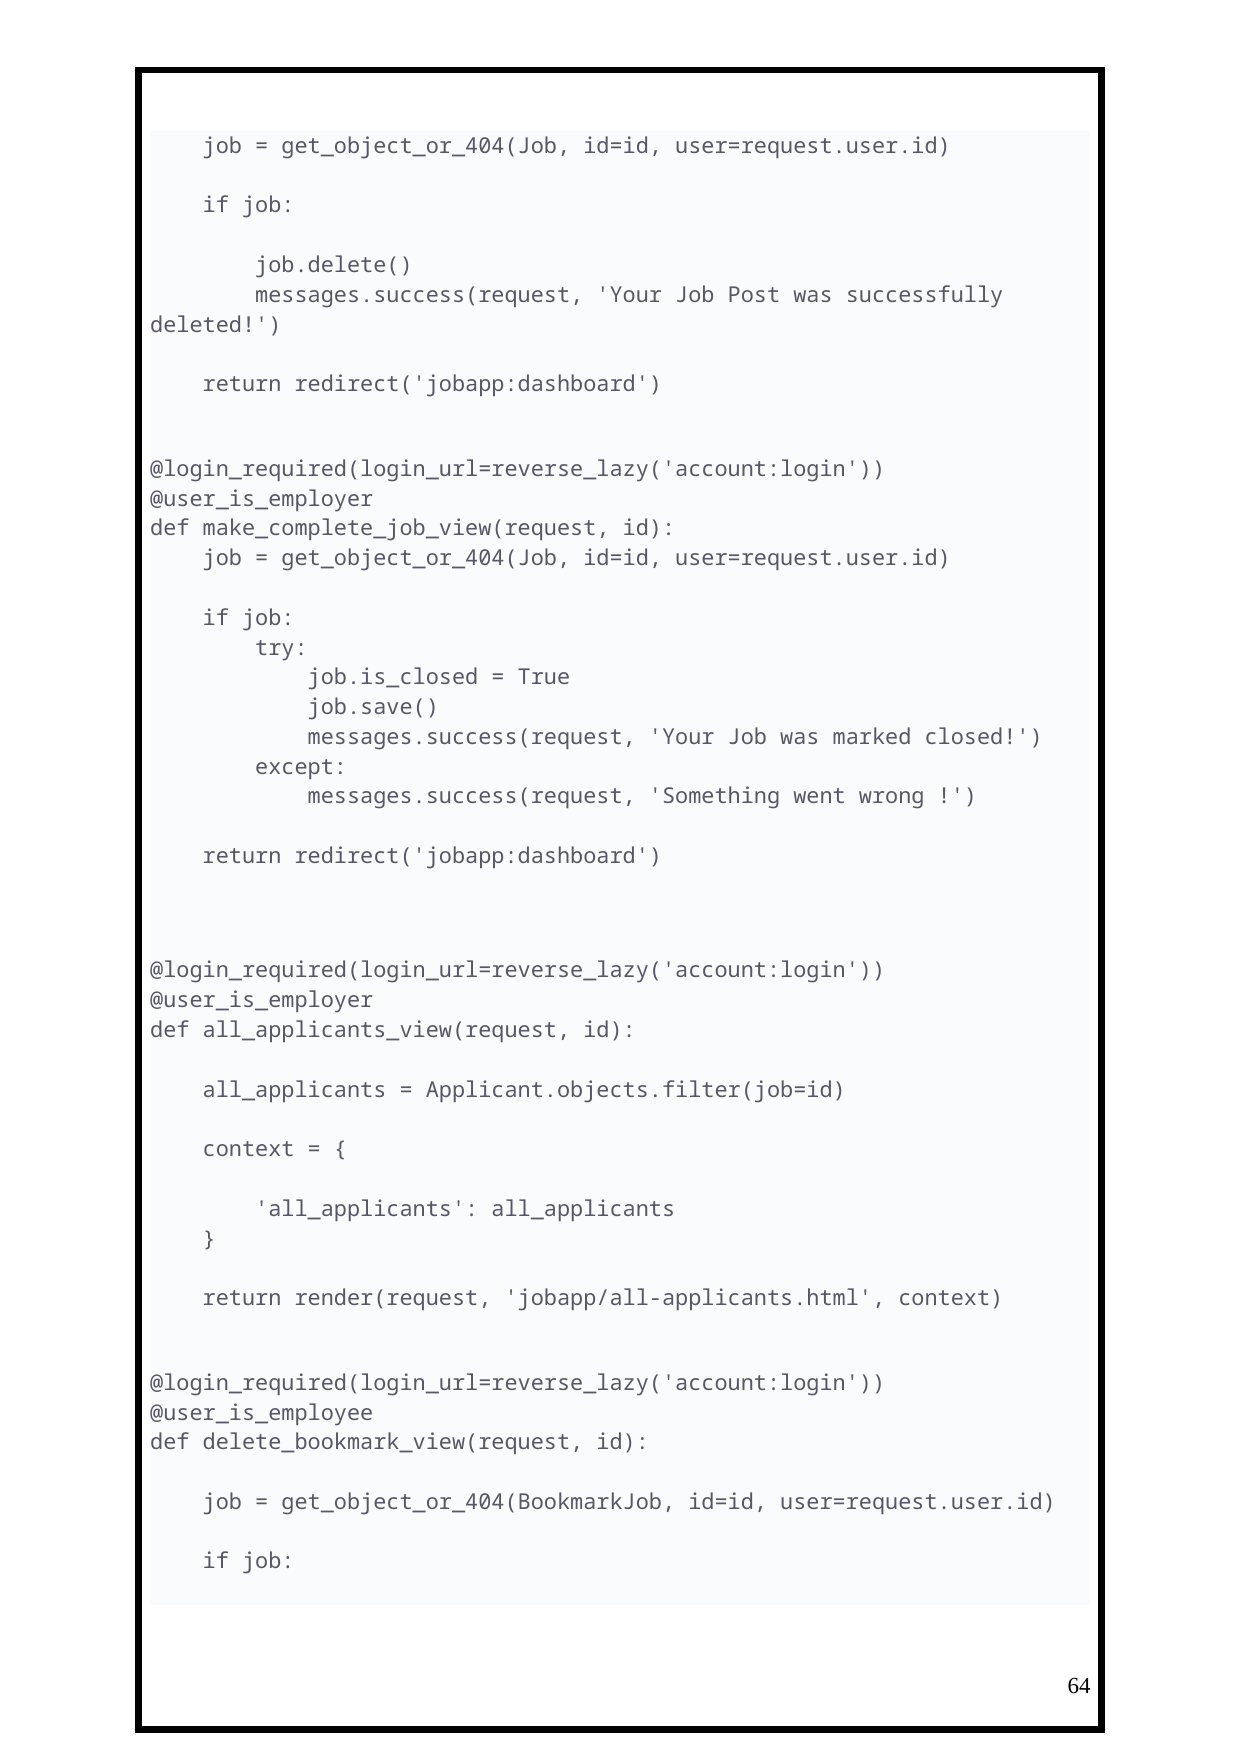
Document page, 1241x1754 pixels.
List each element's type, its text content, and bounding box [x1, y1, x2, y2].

text return render(request, 'jobapp/all-applicants.html', context) [150, 1282, 1090, 1312]
text job = get_object_or_404(Job, id=id, user=request.user.id) [150, 542, 1090, 572]
text job.is_closed = True [150, 661, 1090, 691]
text if job: [150, 189, 1090, 219]
text @user_is_employer [150, 483, 1090, 512]
text job.save() [150, 691, 1090, 721]
text def all_applicants_view(request, id): [150, 1014, 1090, 1044]
text job = get_object_or_404(Job, id=id, user=request.user.id) [150, 130, 1090, 160]
text messages.success(request, 'Something went wrong !') [150, 781, 1090, 810]
text try: [150, 632, 1090, 661]
text if job: [150, 1545, 1090, 1575]
text messages.success(request, 'Your Job Post was successfully deleted!') [150, 279, 1090, 338]
text @login_required(login_url=reverse_lazy('account:login')) [150, 954, 1090, 984]
text } [150, 1222, 1090, 1252]
text def delete_bookmark_view(request, id): [150, 1426, 1090, 1456]
text return redirect('jobapp:dashboard') [150, 368, 1090, 398]
text messages.success(request, 'Your Job was marked closed!') [150, 721, 1090, 751]
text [150, 1367, 1090, 1396]
text context = { [150, 1133, 1090, 1163]
text except: [150, 751, 1090, 781]
text job = get_object_or_404(BookmarkJob, id=id, user=request.user.id) [150, 1486, 1090, 1516]
text return redirect('jobapp:dashboard') [150, 840, 1090, 870]
text def make_complete_job_view(request, id): [150, 512, 1090, 542]
text job.delete() [150, 249, 1090, 279]
text all_applicants = Applicant.objects.filter(job=id) [150, 1073, 1090, 1103]
text @login_required(login_url=reverse_lazy('account:login')) [150, 453, 1090, 483]
text if job: [150, 602, 1090, 632]
text @user_is_employee [150, 1396, 1090, 1426]
text 'all_applicants': all_applicants [150, 1193, 1090, 1222]
text @user_is_employer [150, 984, 1090, 1014]
